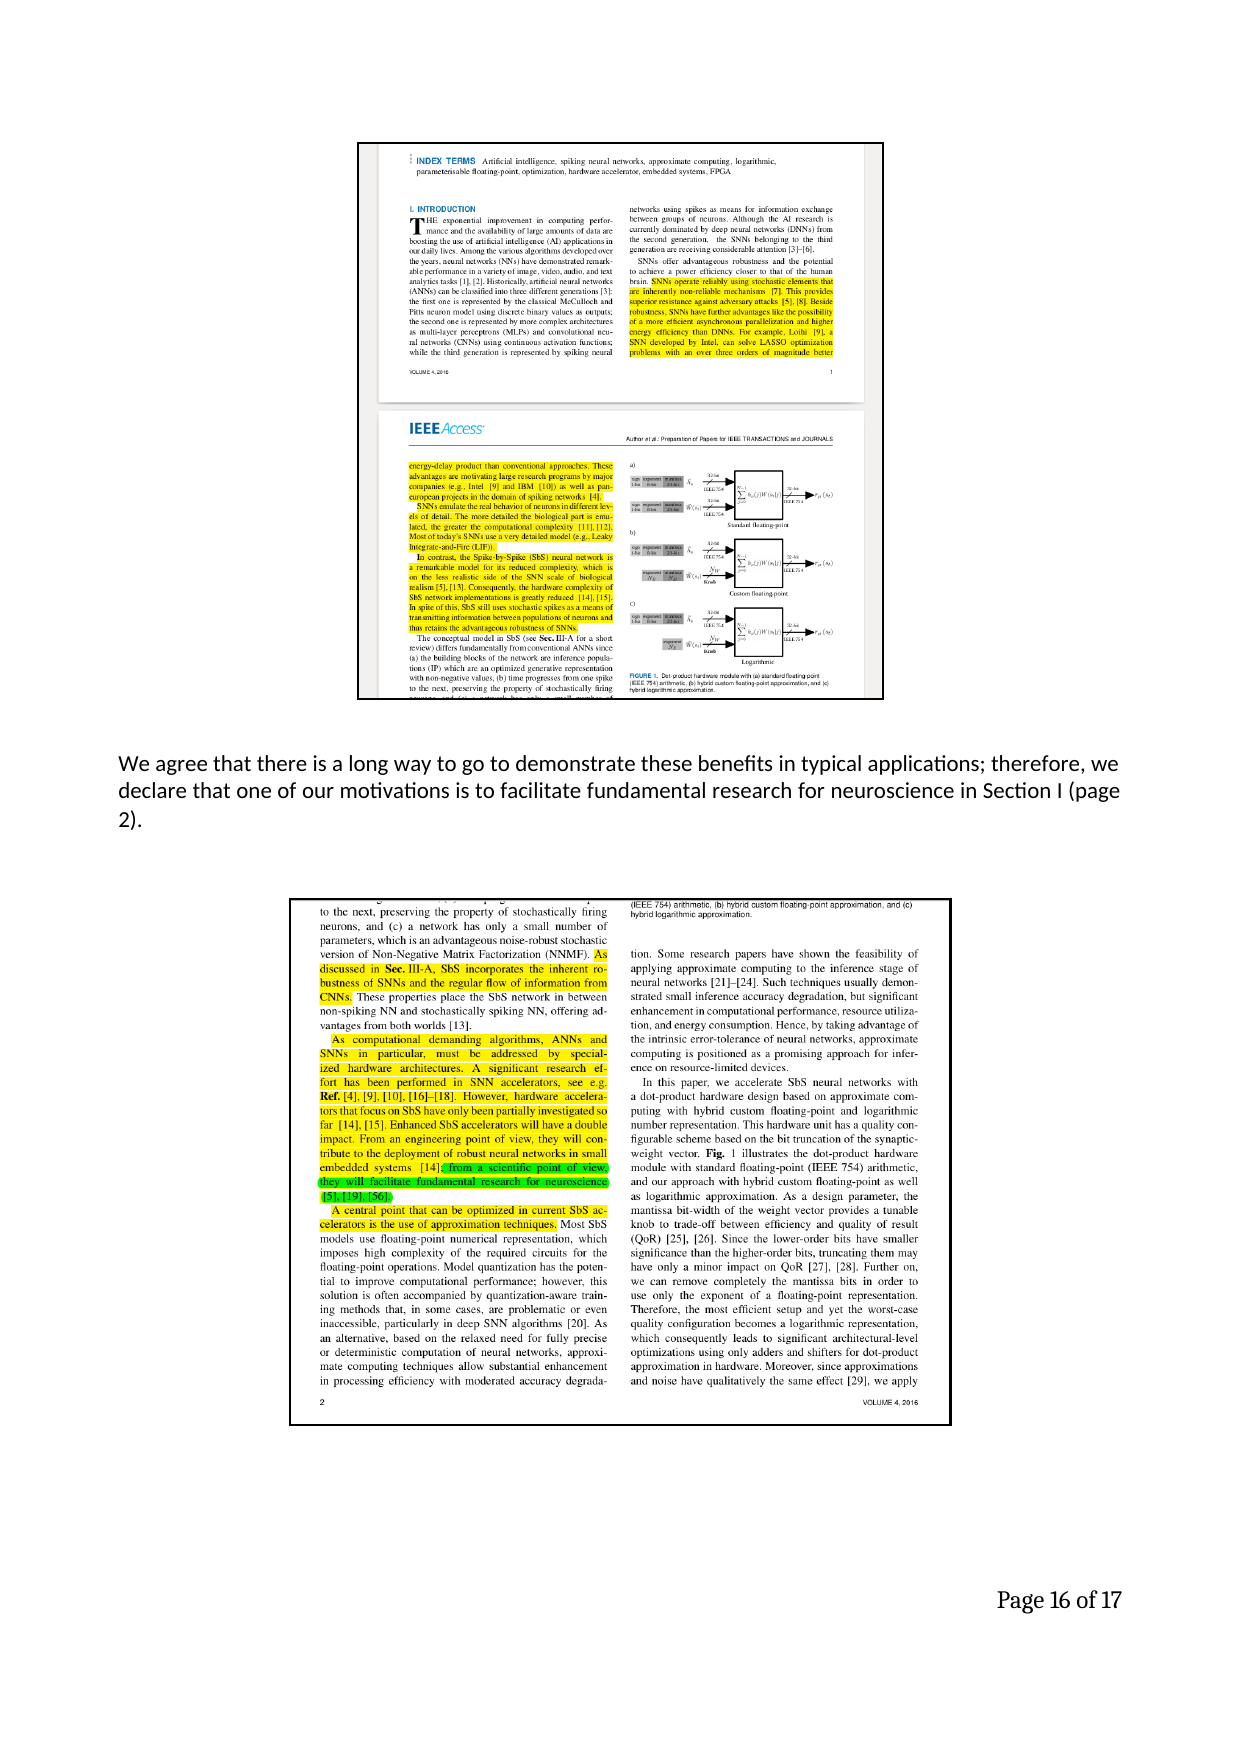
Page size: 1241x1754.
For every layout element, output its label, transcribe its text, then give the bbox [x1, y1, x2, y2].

text We agree that there is a long way to go to demonstrate these benefits in typical applications; therefore, we declare that one of our motivations is to facilitate fundamental research for neuroscience in Section I (page 2). [118, 749, 1122, 833]
picture [359, 144, 882, 698]
picture [291, 900, 949, 1424]
